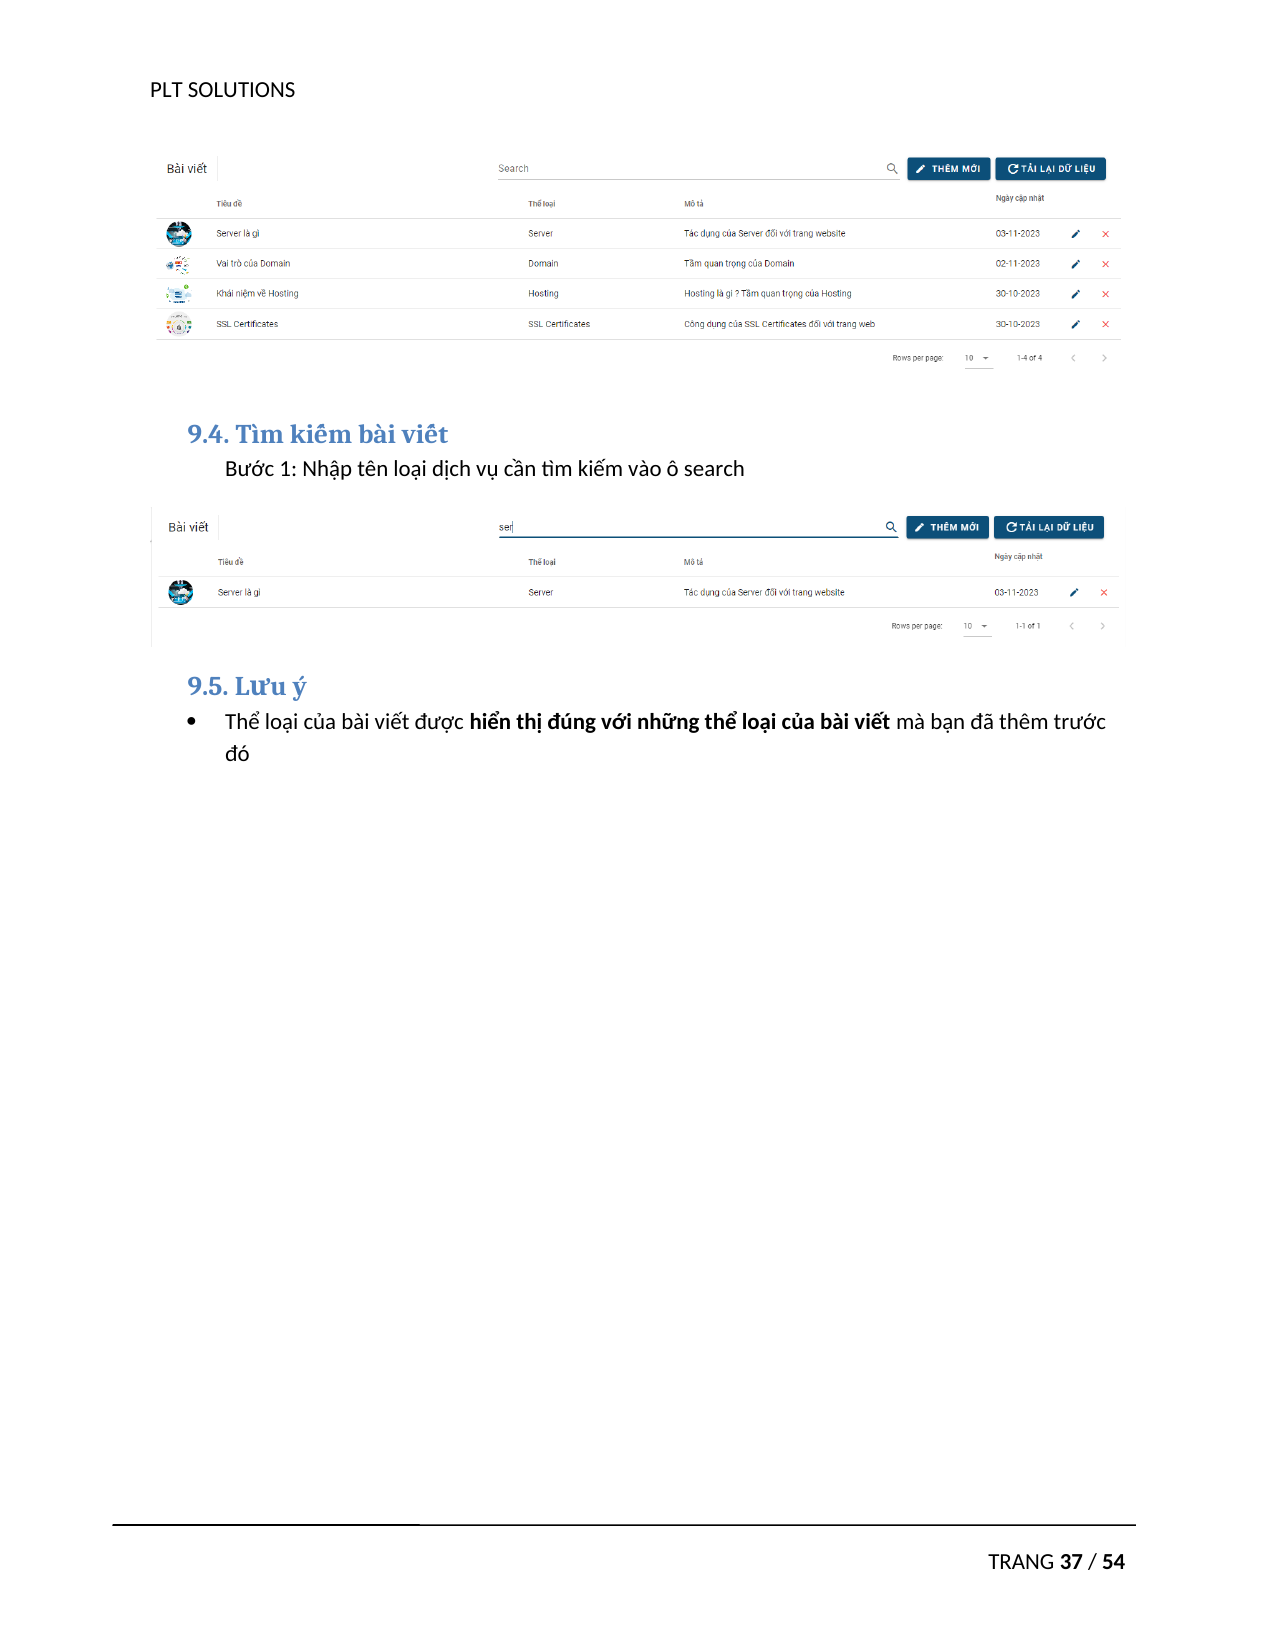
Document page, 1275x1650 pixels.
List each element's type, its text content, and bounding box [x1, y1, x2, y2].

list Thể loại của bài viết được hiển thị đúng với những thể loại của bài viết mà bạn đã thêm trước đó [187, 707, 1125, 767]
picture [150, 150, 1125, 394]
picture [150, 507, 1125, 647]
text Bước 1: Nhập tên loại dịch vụ cần tìm kiếm vào ô search [225, 454, 1125, 482]
subtitle Lưu ý [187, 671, 1125, 703]
subtitle Tìm kiếm bài viết [187, 419, 1125, 450]
